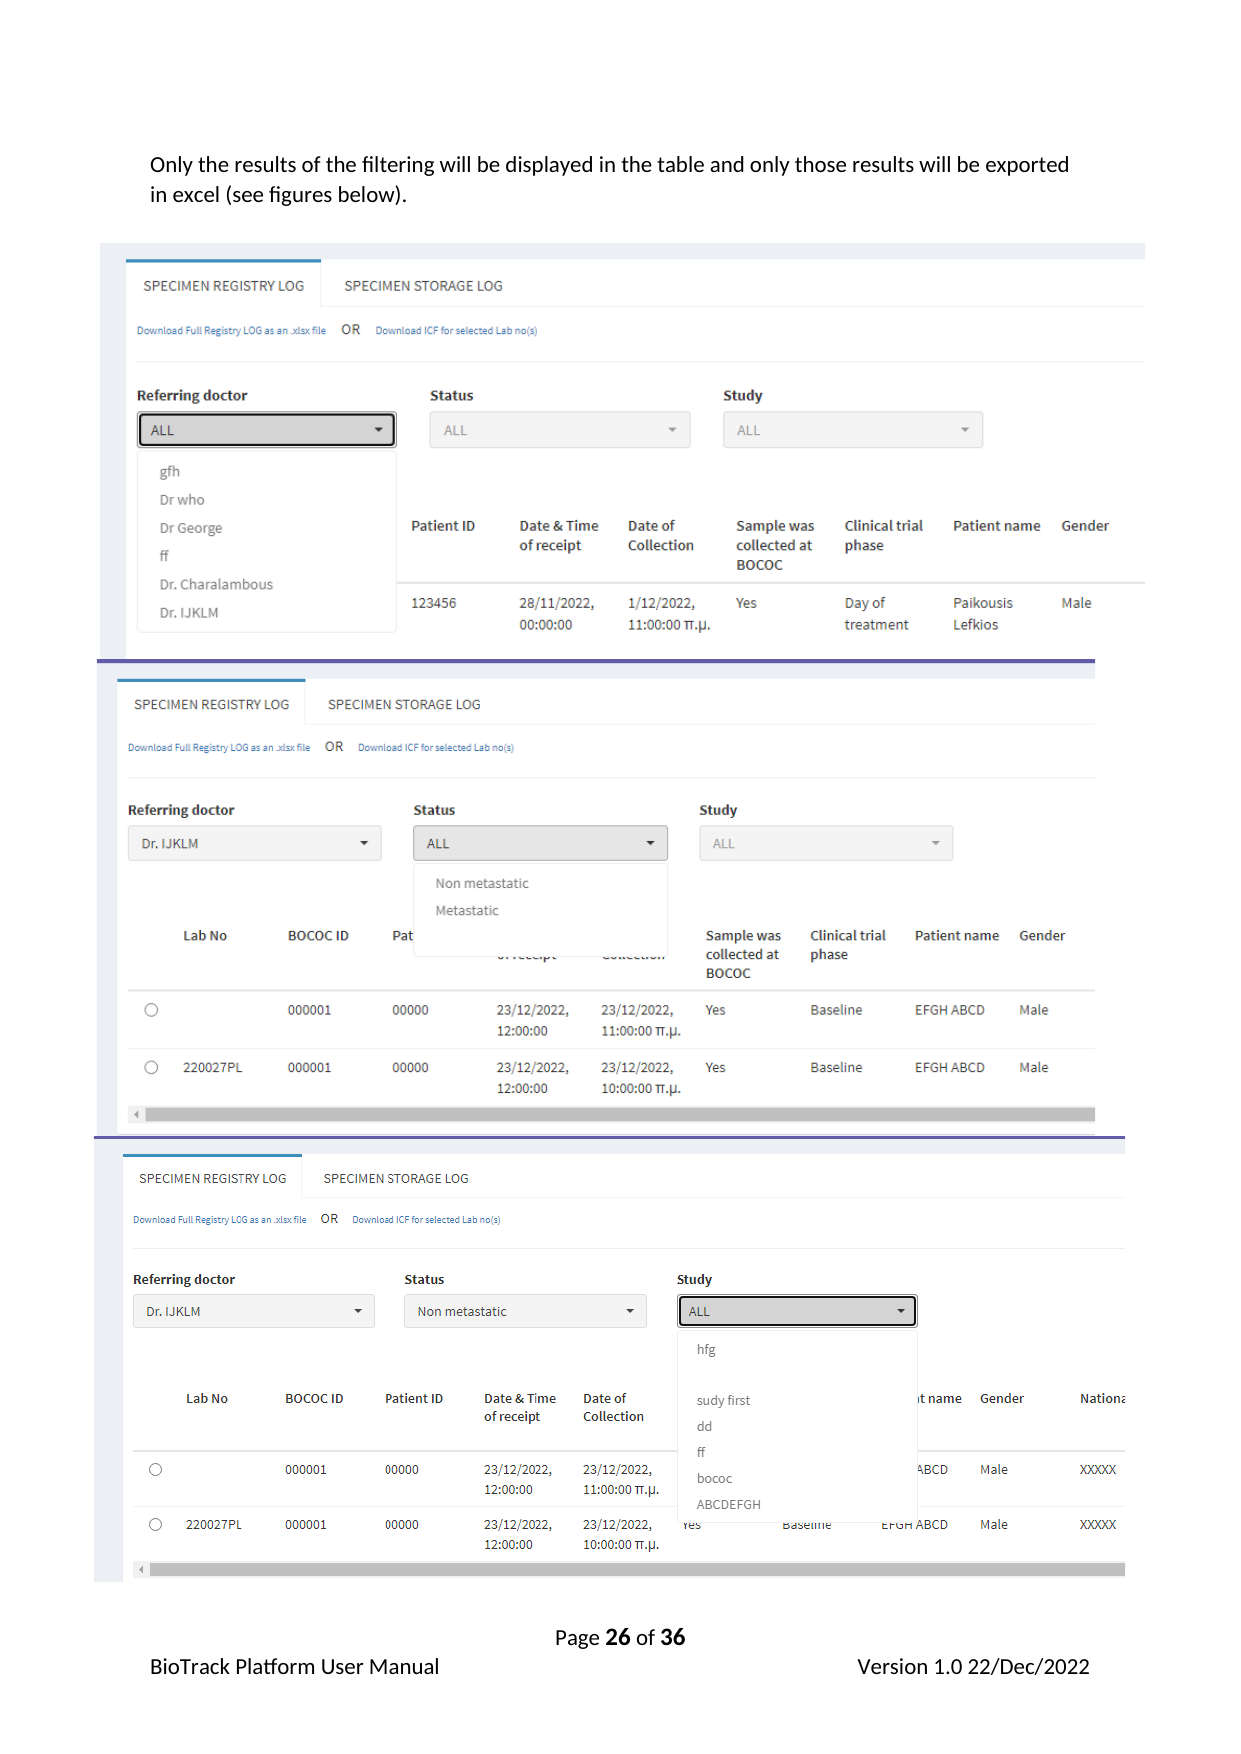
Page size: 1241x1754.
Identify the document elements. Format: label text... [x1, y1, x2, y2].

text Only the results of the filtering will be displayed in the table and only those results will be exported in excel (see figures below). [150, 150, 1090, 208]
picture [93, 243, 1146, 1582]
